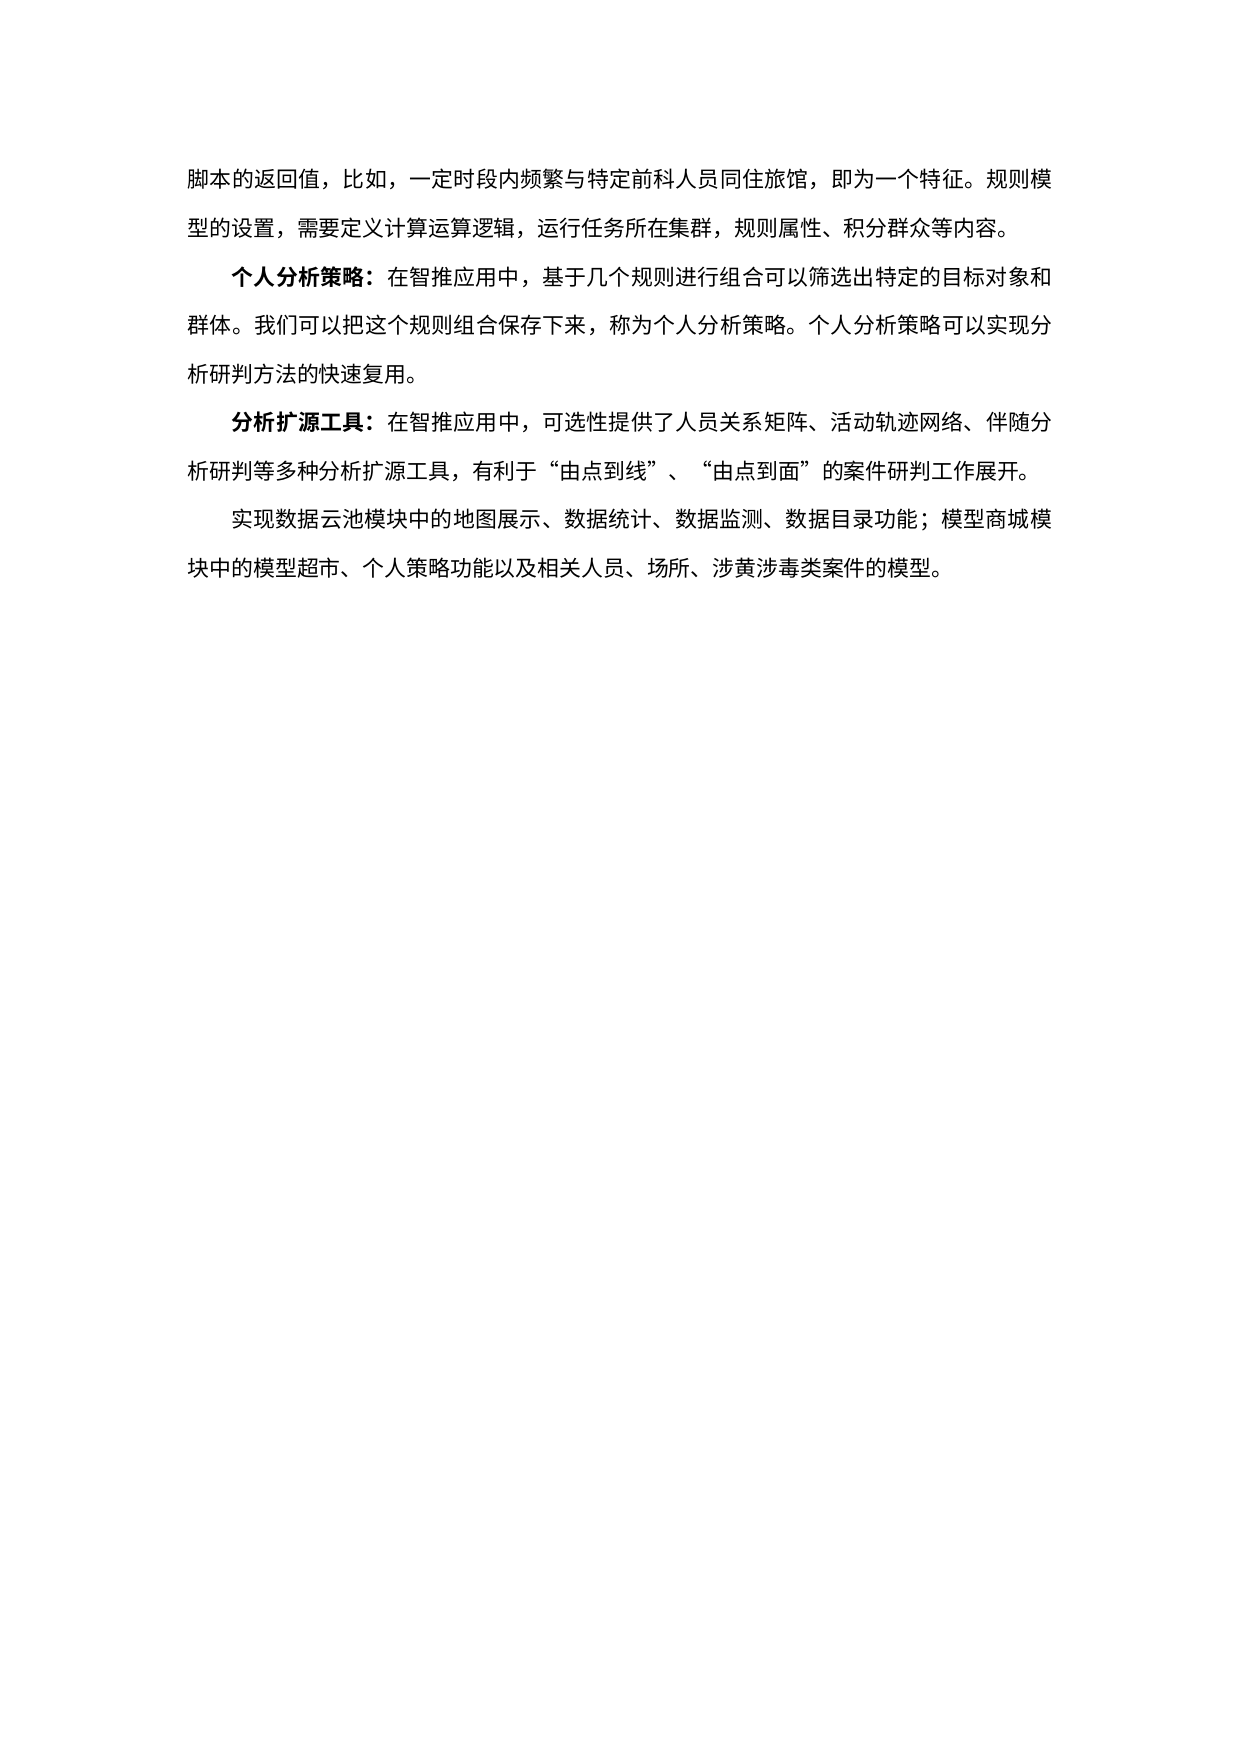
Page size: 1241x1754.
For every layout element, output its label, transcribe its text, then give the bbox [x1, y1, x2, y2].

text 实现数据云池模块中的地图展示、数据统计、数据监测、数据目录功能；模型商城模块中的模型超市、个人策略功能以及相关人员、场所、涉黄涉毒类案件的模型。 [187, 502, 1053, 583]
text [187, 162, 1053, 243]
text 分析扩源工具：在智推应用中，可选性提供了人员关系矩阵、活动轨迹网络、伴随分析研判等多种分析扩源工具，有利于“由点到线”、“由点到面”的案件研判工作展开。 [187, 405, 1053, 486]
text 个人分析策略：在智推应用中，基于几个规则进行组合可以筛选出特定的目标对象和群体。我们可以把这个规则组合保存下来，称为个人分析策略。个人分析策略可以实现分析研判方法的快速复用。 [187, 259, 1053, 389]
